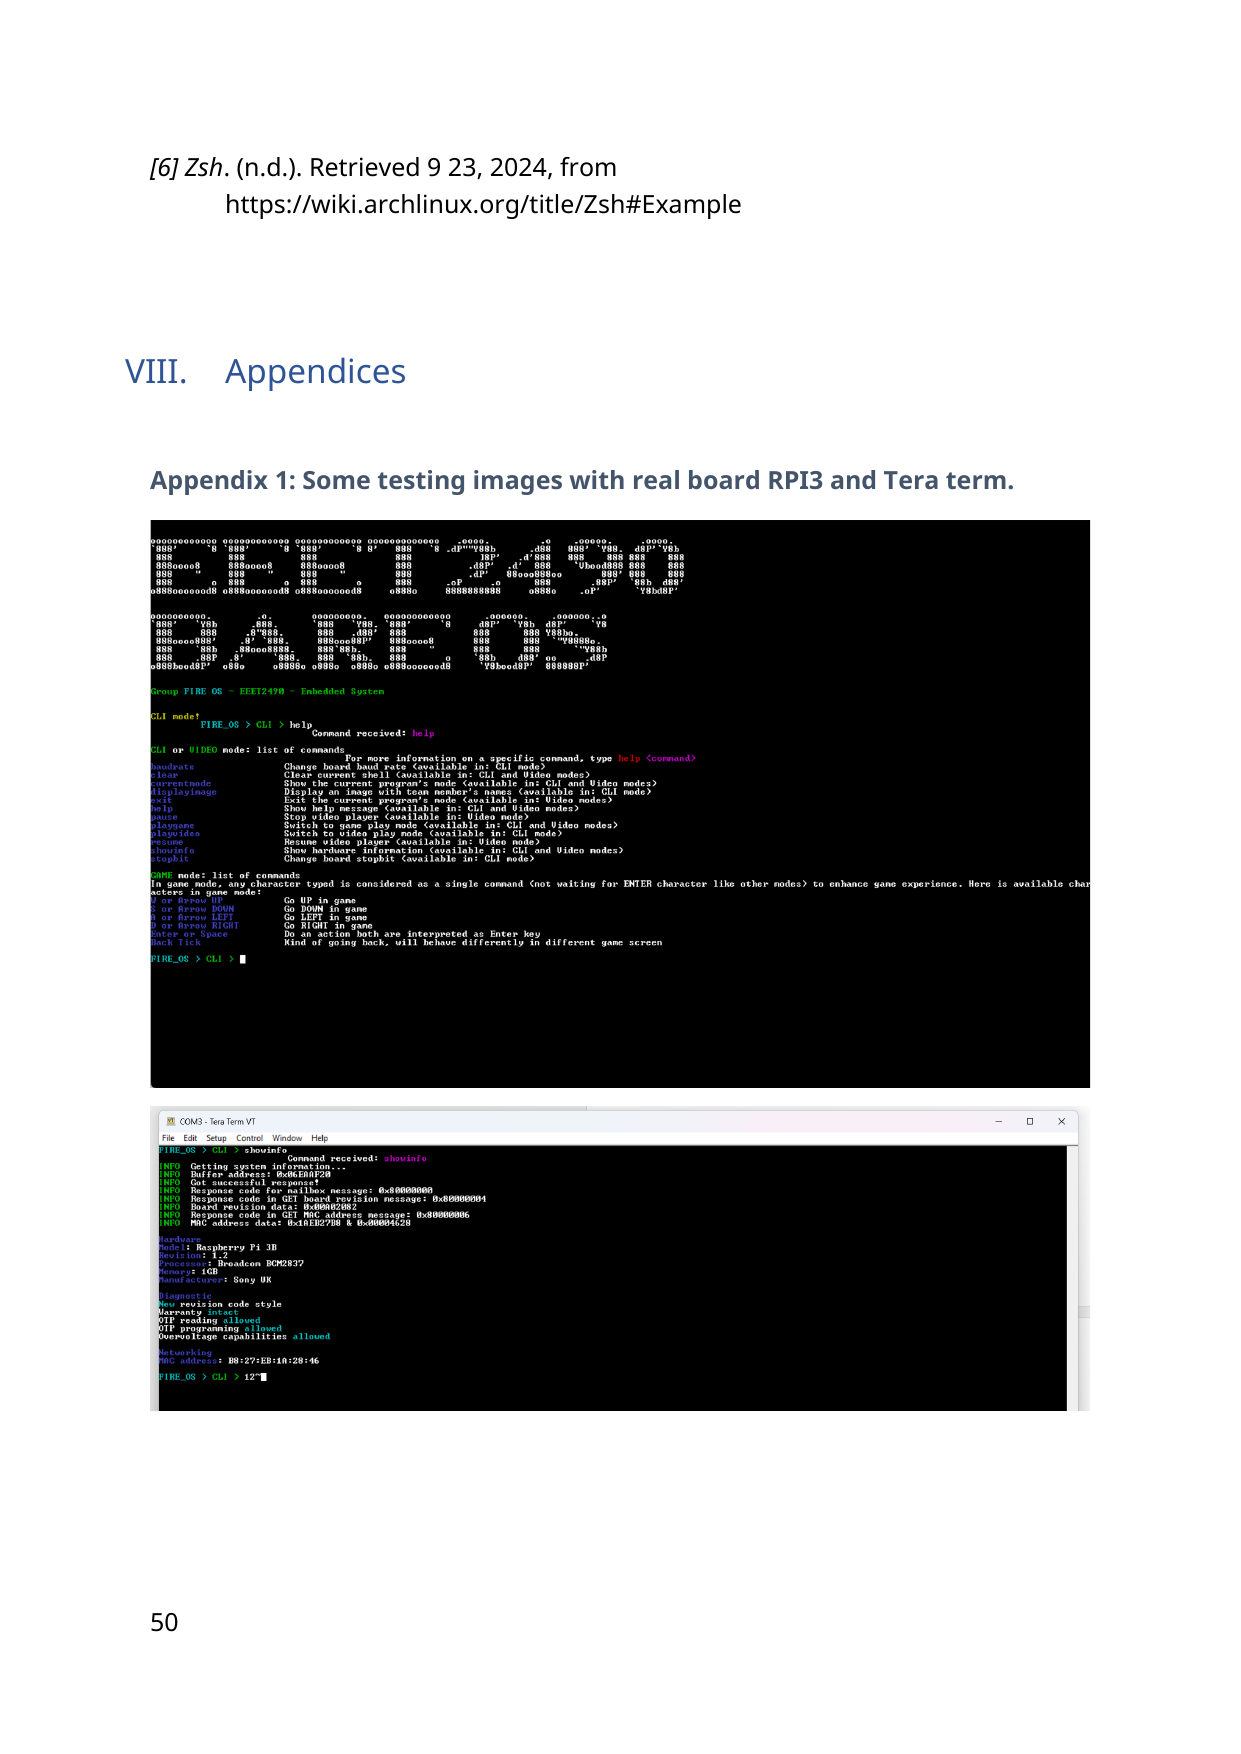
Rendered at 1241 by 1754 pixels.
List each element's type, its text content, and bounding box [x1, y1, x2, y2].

picture [150, 1106, 1091, 1411]
subtitle Appendices [187, 347, 1090, 393]
text Appendix 1: Some testing images with real board RPI3 and Tera term. [150, 462, 1090, 496]
picture [150, 520, 1091, 1088]
